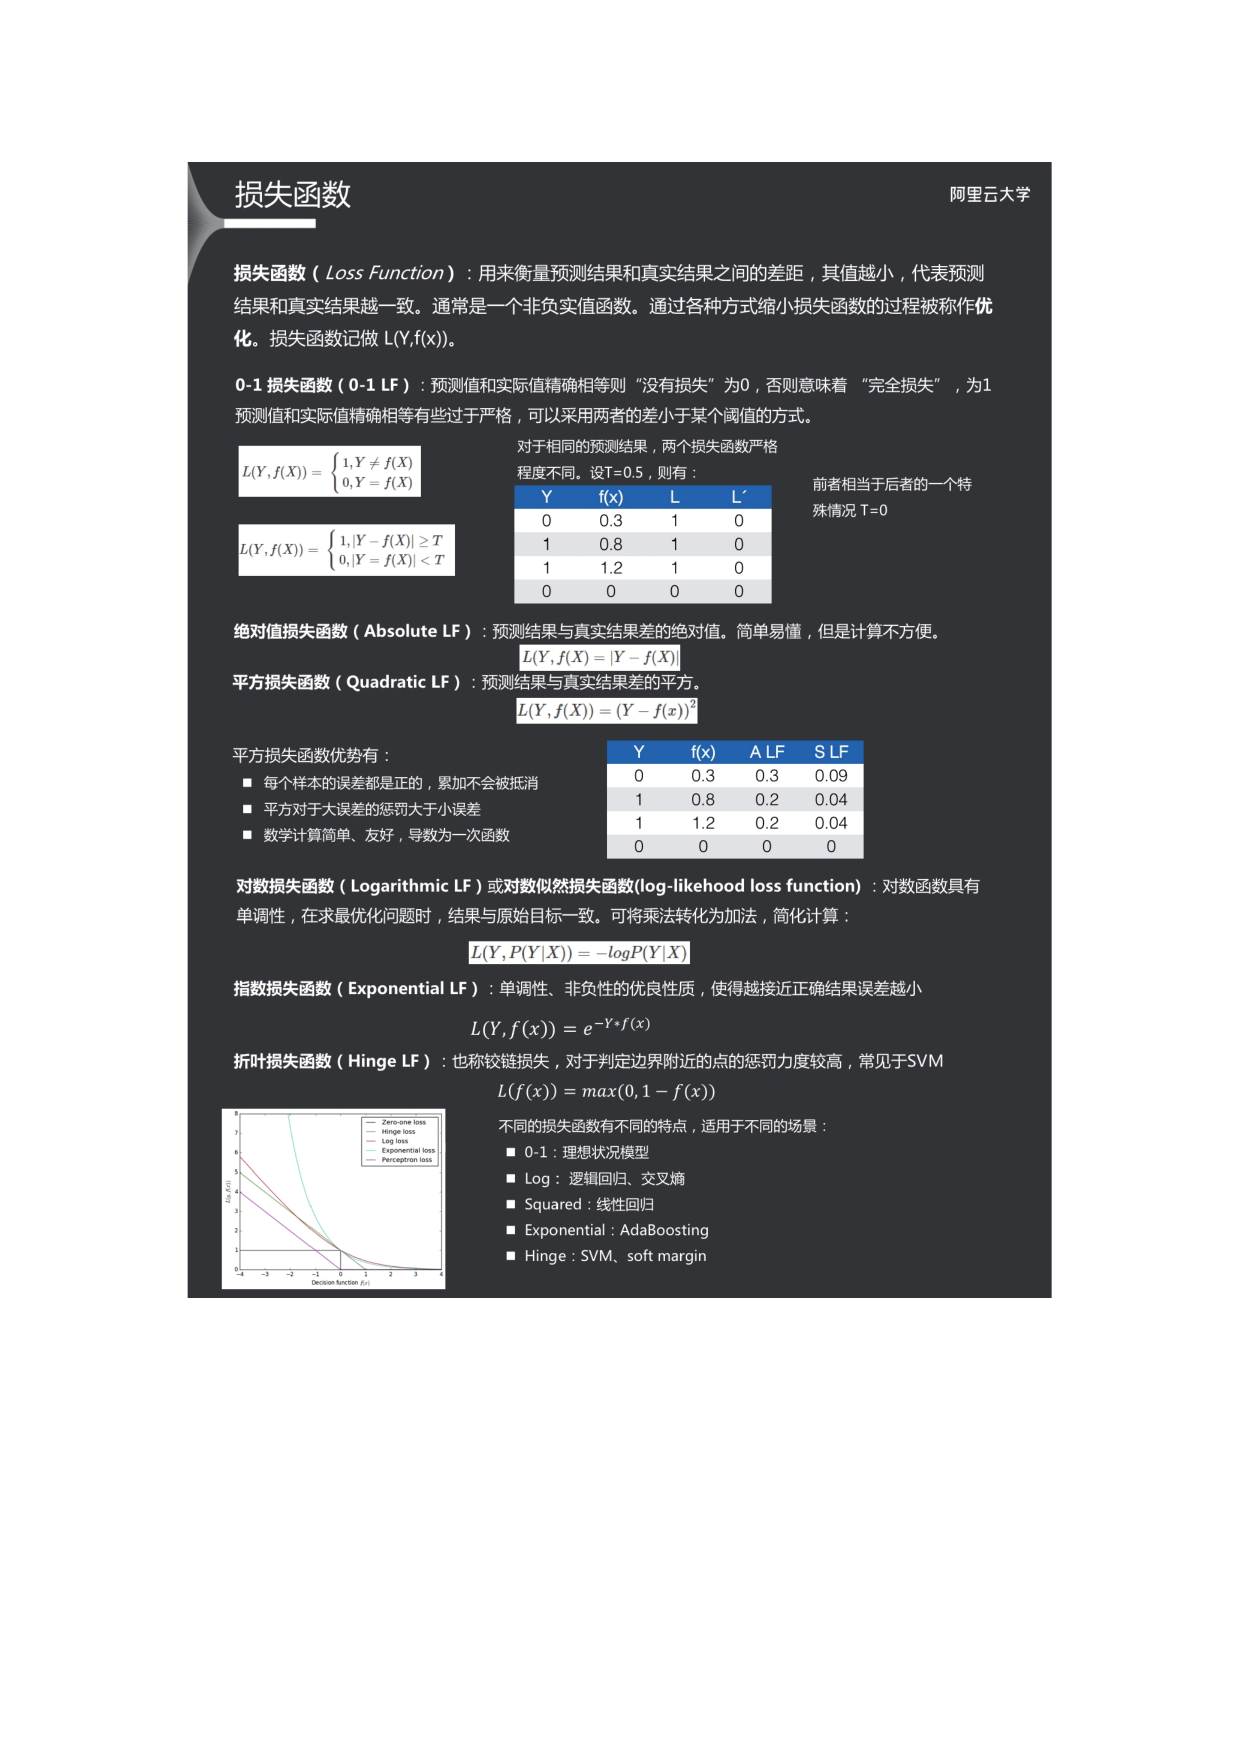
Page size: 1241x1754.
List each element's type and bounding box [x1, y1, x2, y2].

picture [187, 162, 1052, 1298]
